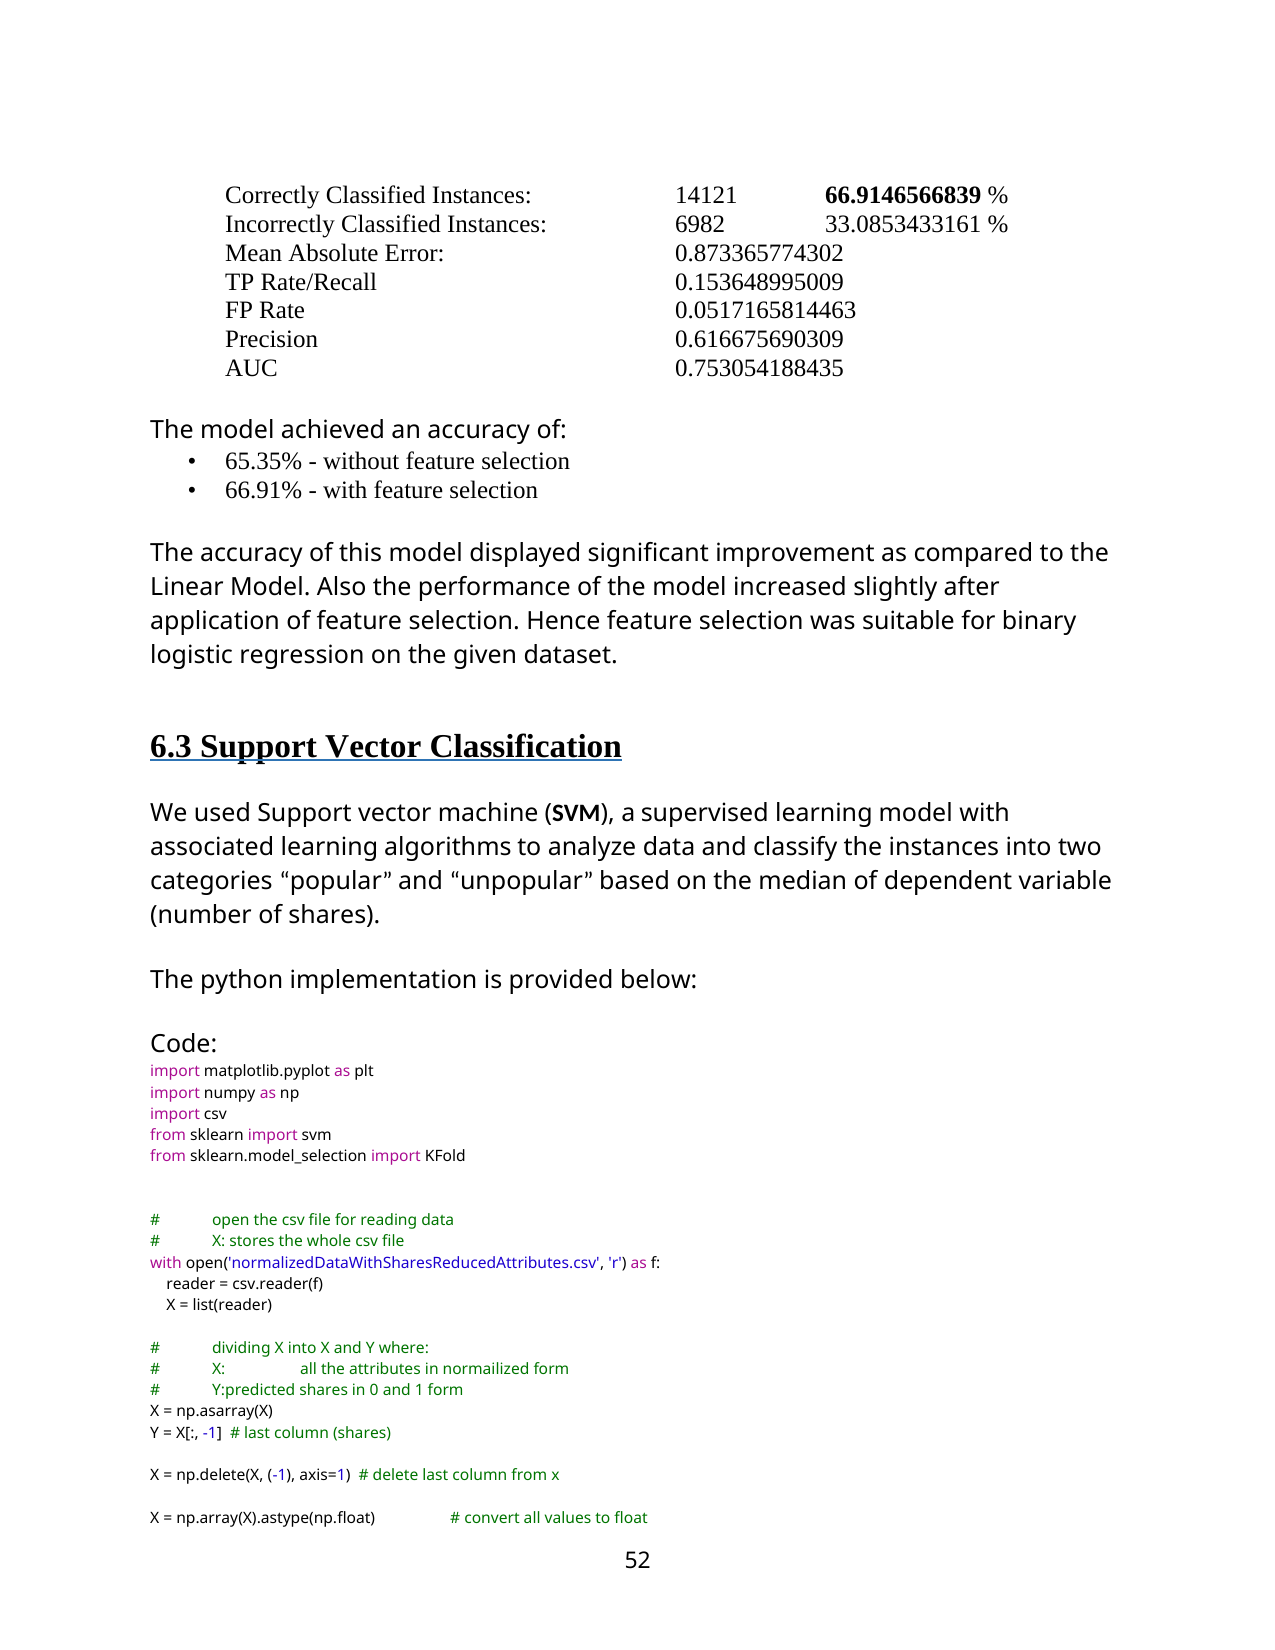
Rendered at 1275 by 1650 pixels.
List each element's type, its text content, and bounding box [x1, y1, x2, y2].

text import numpy as np [150, 1081, 1125, 1103]
text X = np.array(X).astype(np.float) # convert all values to float [150, 1506, 1125, 1528]
text # dividing X into X and Y where: [150, 1336, 1125, 1358]
text Y = X[:, -1] # last column (shares) [150, 1421, 1125, 1443]
text FP Rate 0.0517165814463 [225, 295, 1125, 324]
text with open('normalizedDataWithSharesReducedAttributes.csv', 'r') as f: [150, 1251, 1125, 1273]
text # X: stores the whole csv file [150, 1230, 1125, 1251]
text The python implementation is provided below: [150, 962, 1125, 996]
text reader = csv.reader(f) [150, 1273, 1125, 1294]
text TP Rate/Recall 0.153648995009 [225, 267, 1125, 295]
text We used Support vector machine (SVM), a supervised learning model with associated learning algorithms to analyze data and classify the instances into two categories “popular” and “unpopular” based on the median of dependent variable (number of shares). [150, 795, 1125, 931]
text Mean Absolute Error: 0.873365774302 [225, 238, 1125, 267]
text X = np.delete(X, (-1), axis=1) # delete last column from x [150, 1464, 1125, 1485]
list 66.91% - with feature selection [187, 475, 1125, 504]
text The accuracy of this model displayed significant improvement as compared to the Linear Model. Also the performance of the model increased slightly after application of feature selection. Hence feature selection was suitable for binary logistic regression on the given dataset. [150, 534, 1125, 670]
text Incorrectly Classified Instances: 6982 33.0853433161 % [225, 209, 1125, 238]
text AUC 0.753054188435 [225, 353, 1125, 382]
text The model achieved an accuracy of: [150, 412, 1125, 446]
text X = list(reader) [150, 1294, 1125, 1315]
subtitle 6.3 Support Vector Classification [150, 726, 1125, 764]
text # open the csv file for reading data [150, 1209, 1125, 1230]
text Correctly Classified Instances: 14121 66.9146566839 % [225, 180, 1125, 209]
text from sklearn import svm [150, 1124, 1125, 1145]
text from sklearn.model_selection import KFold [150, 1145, 1125, 1166]
text import matplotlib.pyplot as plt [150, 1060, 1125, 1081]
text Code: [150, 1026, 1125, 1060]
text Precision 0.616675690309 [225, 324, 1125, 353]
list 65.35% - without feature selection [187, 446, 1125, 475]
text X = np.asarray(X) [150, 1400, 1125, 1421]
text # X: all the attributes in normailized form [150, 1358, 1125, 1379]
text import csv [150, 1103, 1125, 1124]
text # Y: predicted shares in 0 and 1 form [150, 1379, 1125, 1400]
